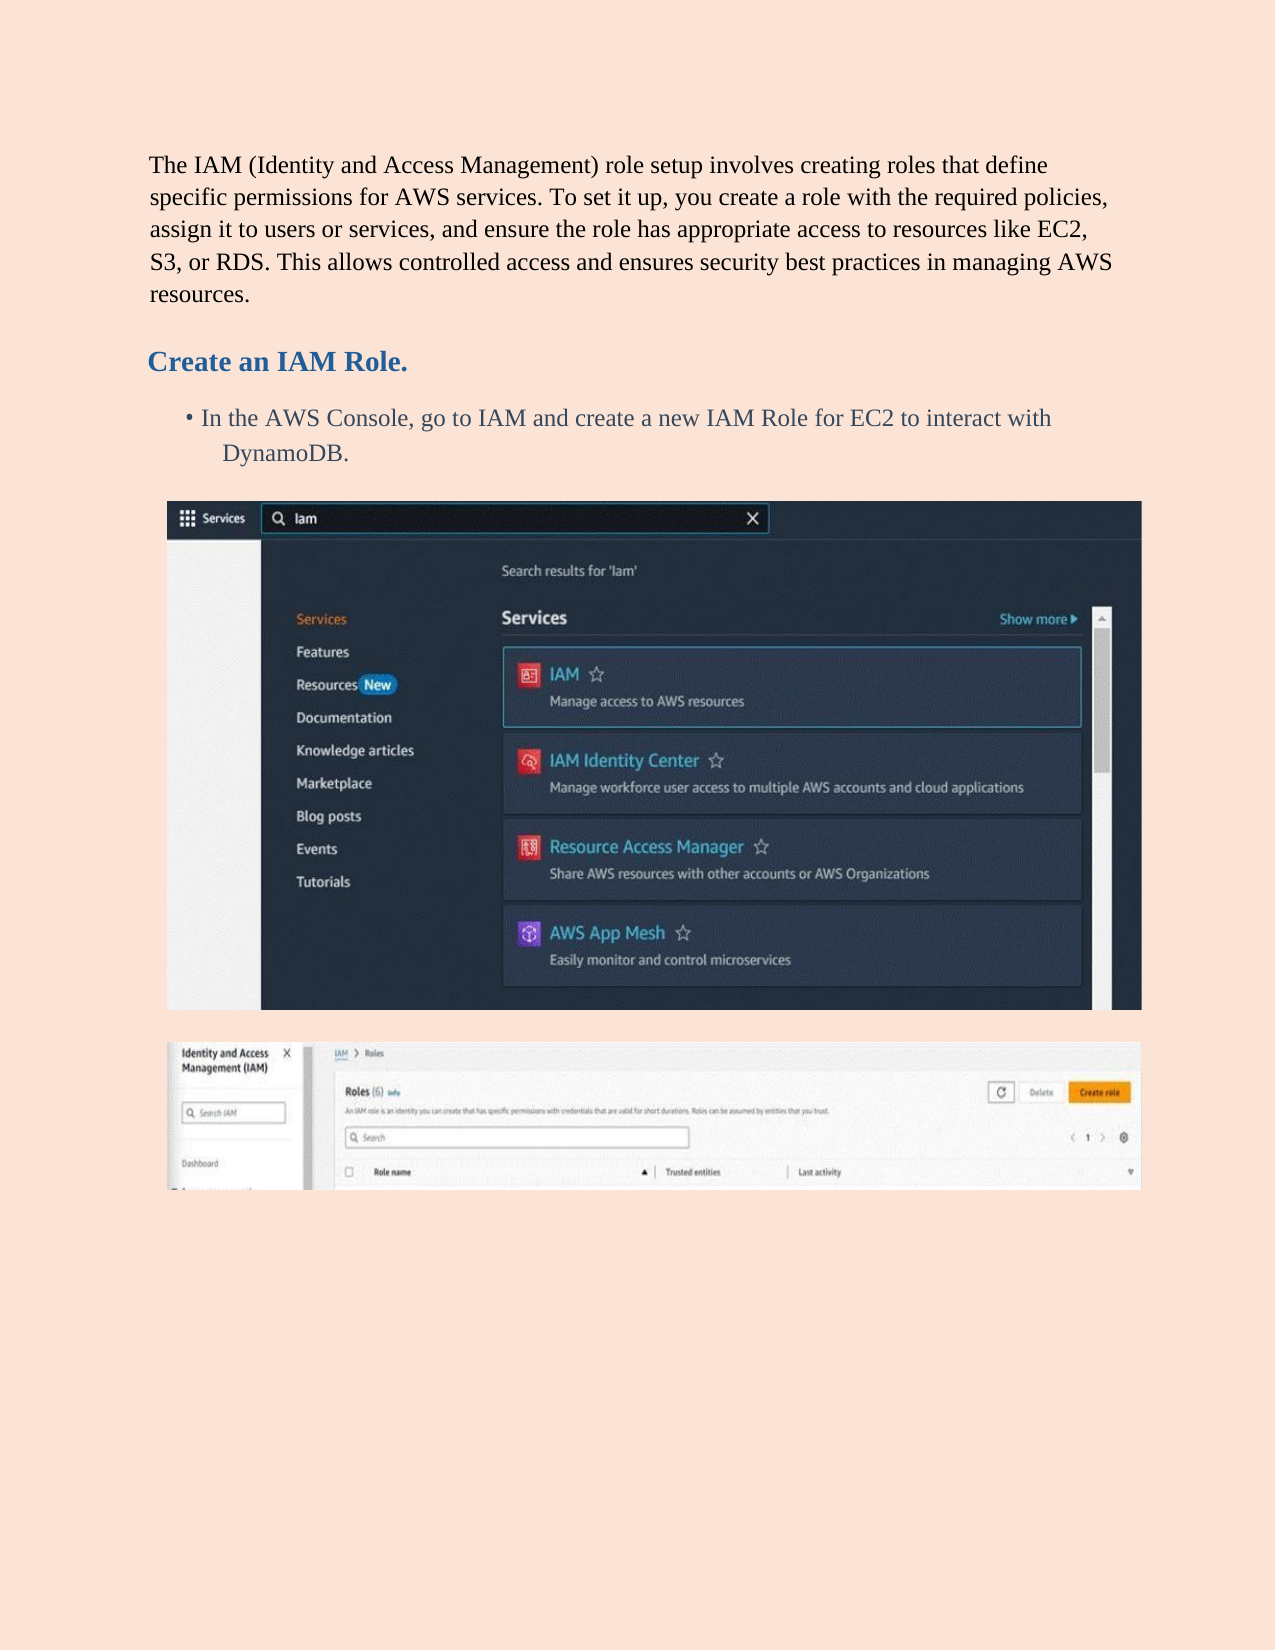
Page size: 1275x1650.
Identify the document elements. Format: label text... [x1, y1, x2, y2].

text Create an IAM Role. [147, 344, 1217, 378]
text • In the AWS Console, go to IAM and create a new IAM Role for EC2 to interact with DynamoDB. [184, 400, 1138, 467]
picture [167, 1042, 1142, 1190]
text The IAM (Identity and Access Management) role setup involves creating roles that define specific permissions for AWS services. To set it up, you create a role with the required policies, assign it to users or services, and ensure the role has appropriate access to resources like EC2, S3, or RDS. This allows controlled access and ensures security best practices in managing AWS resources. [148, 150, 1126, 308]
picture [167, 501, 1142, 1010]
